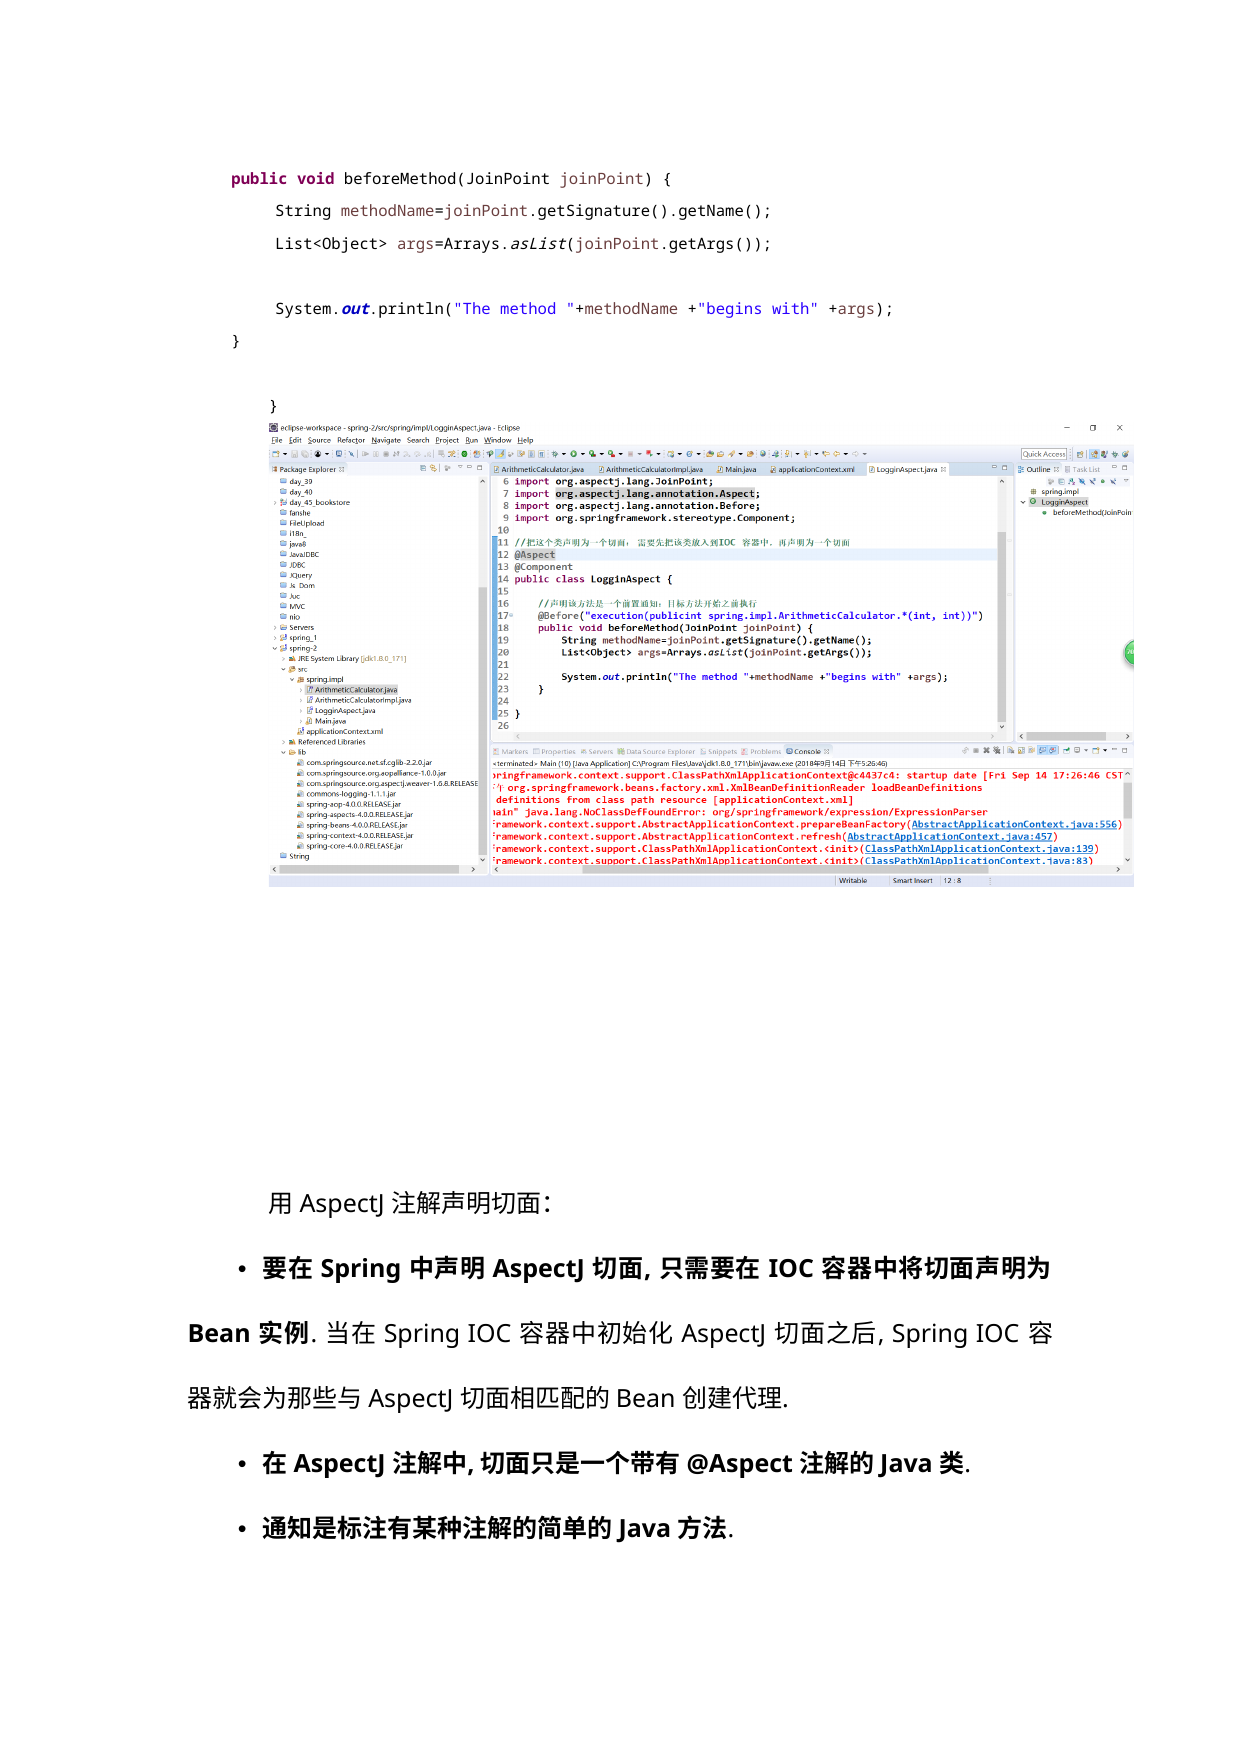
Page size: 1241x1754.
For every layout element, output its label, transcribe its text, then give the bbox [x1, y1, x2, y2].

text public void beforeMethod(JoinPoint joinPoint) { [187, 162, 1053, 194]
list 在 AspectJ 注解中, 切面只是一个带有 @Aspect 注解的 Java 类. [187, 1429, 1053, 1494]
text System.out.println("The method "+methodName +"begins with" +args); [187, 292, 1053, 324]
list 要在 Spring 中声明 AspectJ 切面, 只需要在 IOC 容器中将切面声明为 Bean 实例. 当在 Spring IOC 容器中初始化 AspectJ 切面之后, Spring IOC 容器就会为那些与 AspectJ 切面相匹配的 Bean 创建代理. [187, 1234, 1053, 1429]
text String methodName=joinPoint.getSignature().getName(); [187, 194, 1053, 227]
list 用 AspectJ 注解声明切面： [269, 1169, 1053, 1234]
picture [268, 422, 1134, 887]
text } [187, 324, 1053, 357]
list } [269, 389, 1053, 422]
text List<Object> args=Arrays.asList(joinPoint.getArgs()); [187, 227, 1053, 259]
list 通知是标注有某种注解的简单的 Java 方法. [187, 1494, 1053, 1559]
